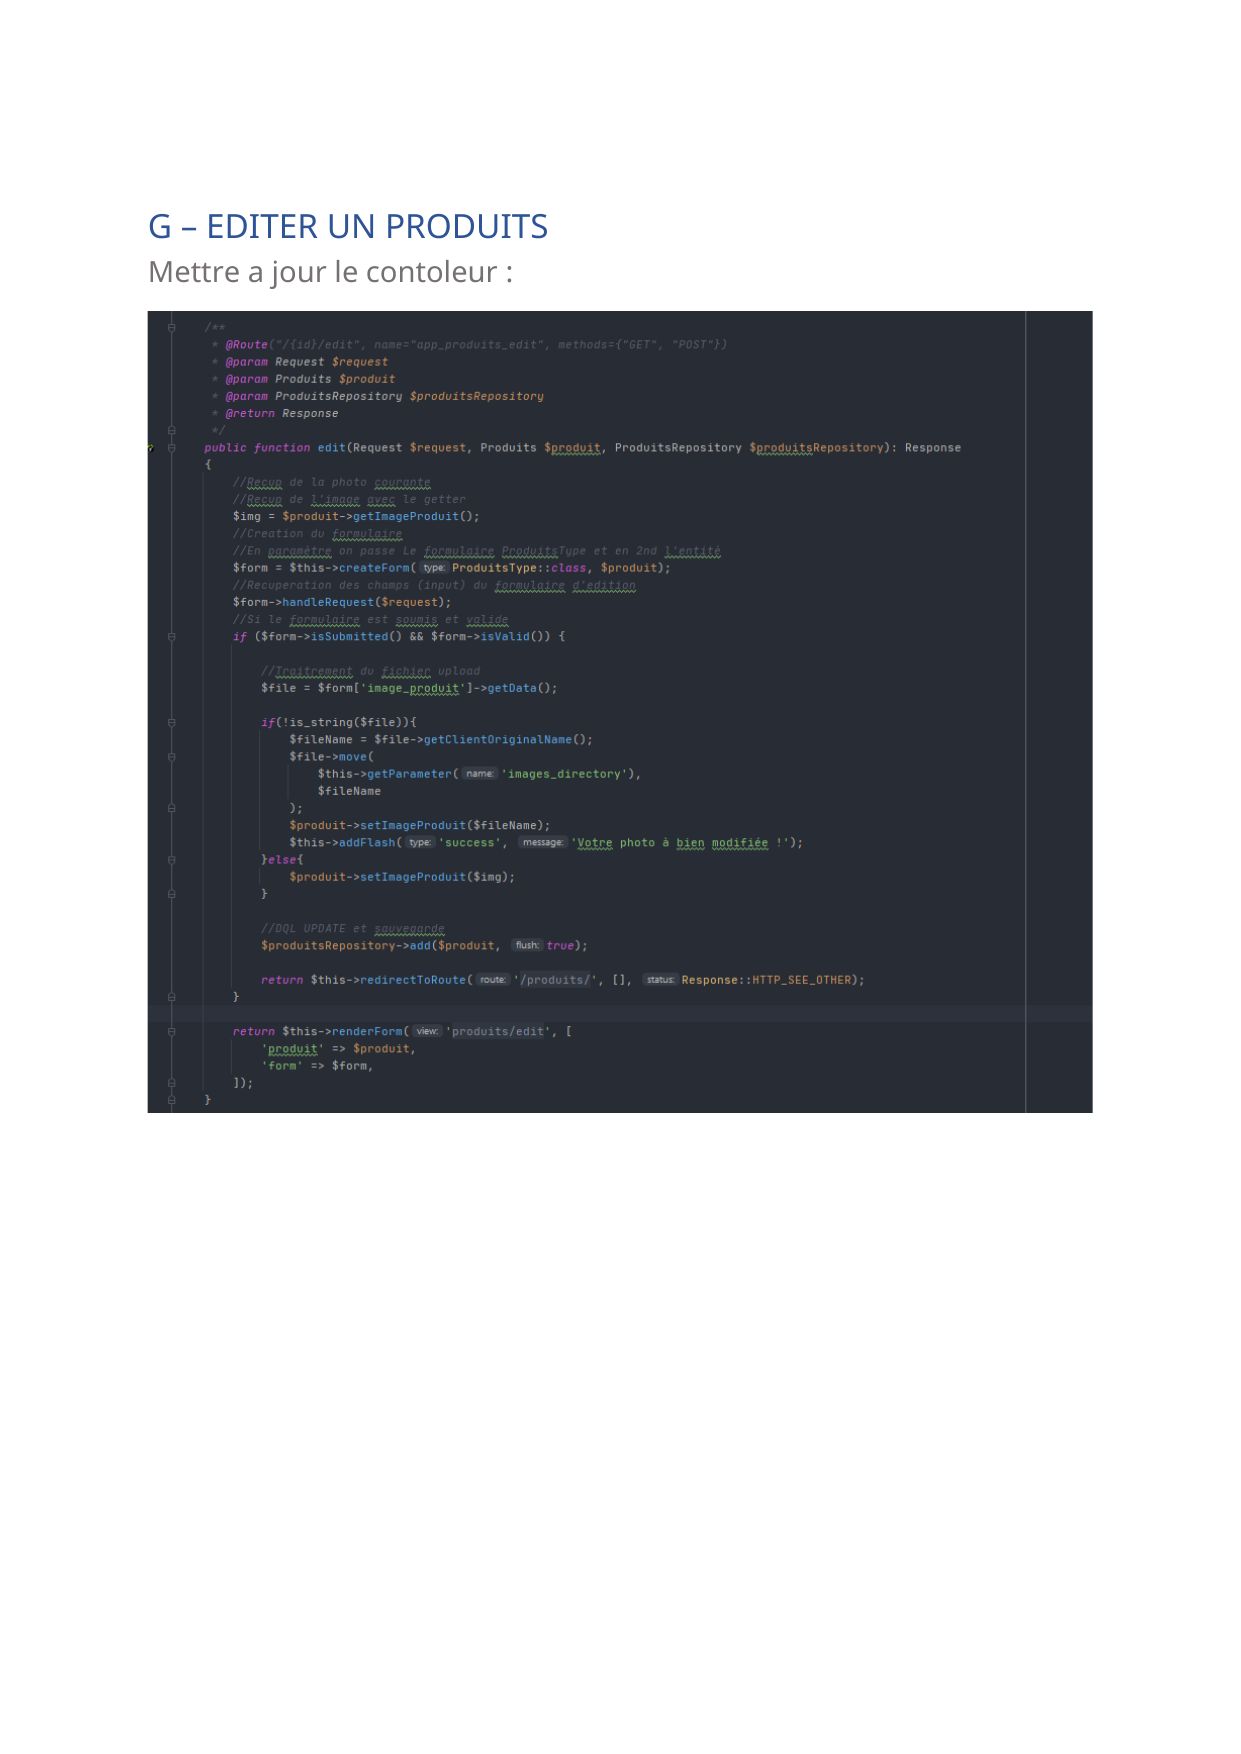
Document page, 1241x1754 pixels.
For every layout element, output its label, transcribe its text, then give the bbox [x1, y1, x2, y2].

subtitle G – EDITER UN PRODUITS [148, 203, 1093, 248]
text Mettre a jour le contoleur : [148, 252, 1093, 291]
picture [147, 311, 1093, 1113]
